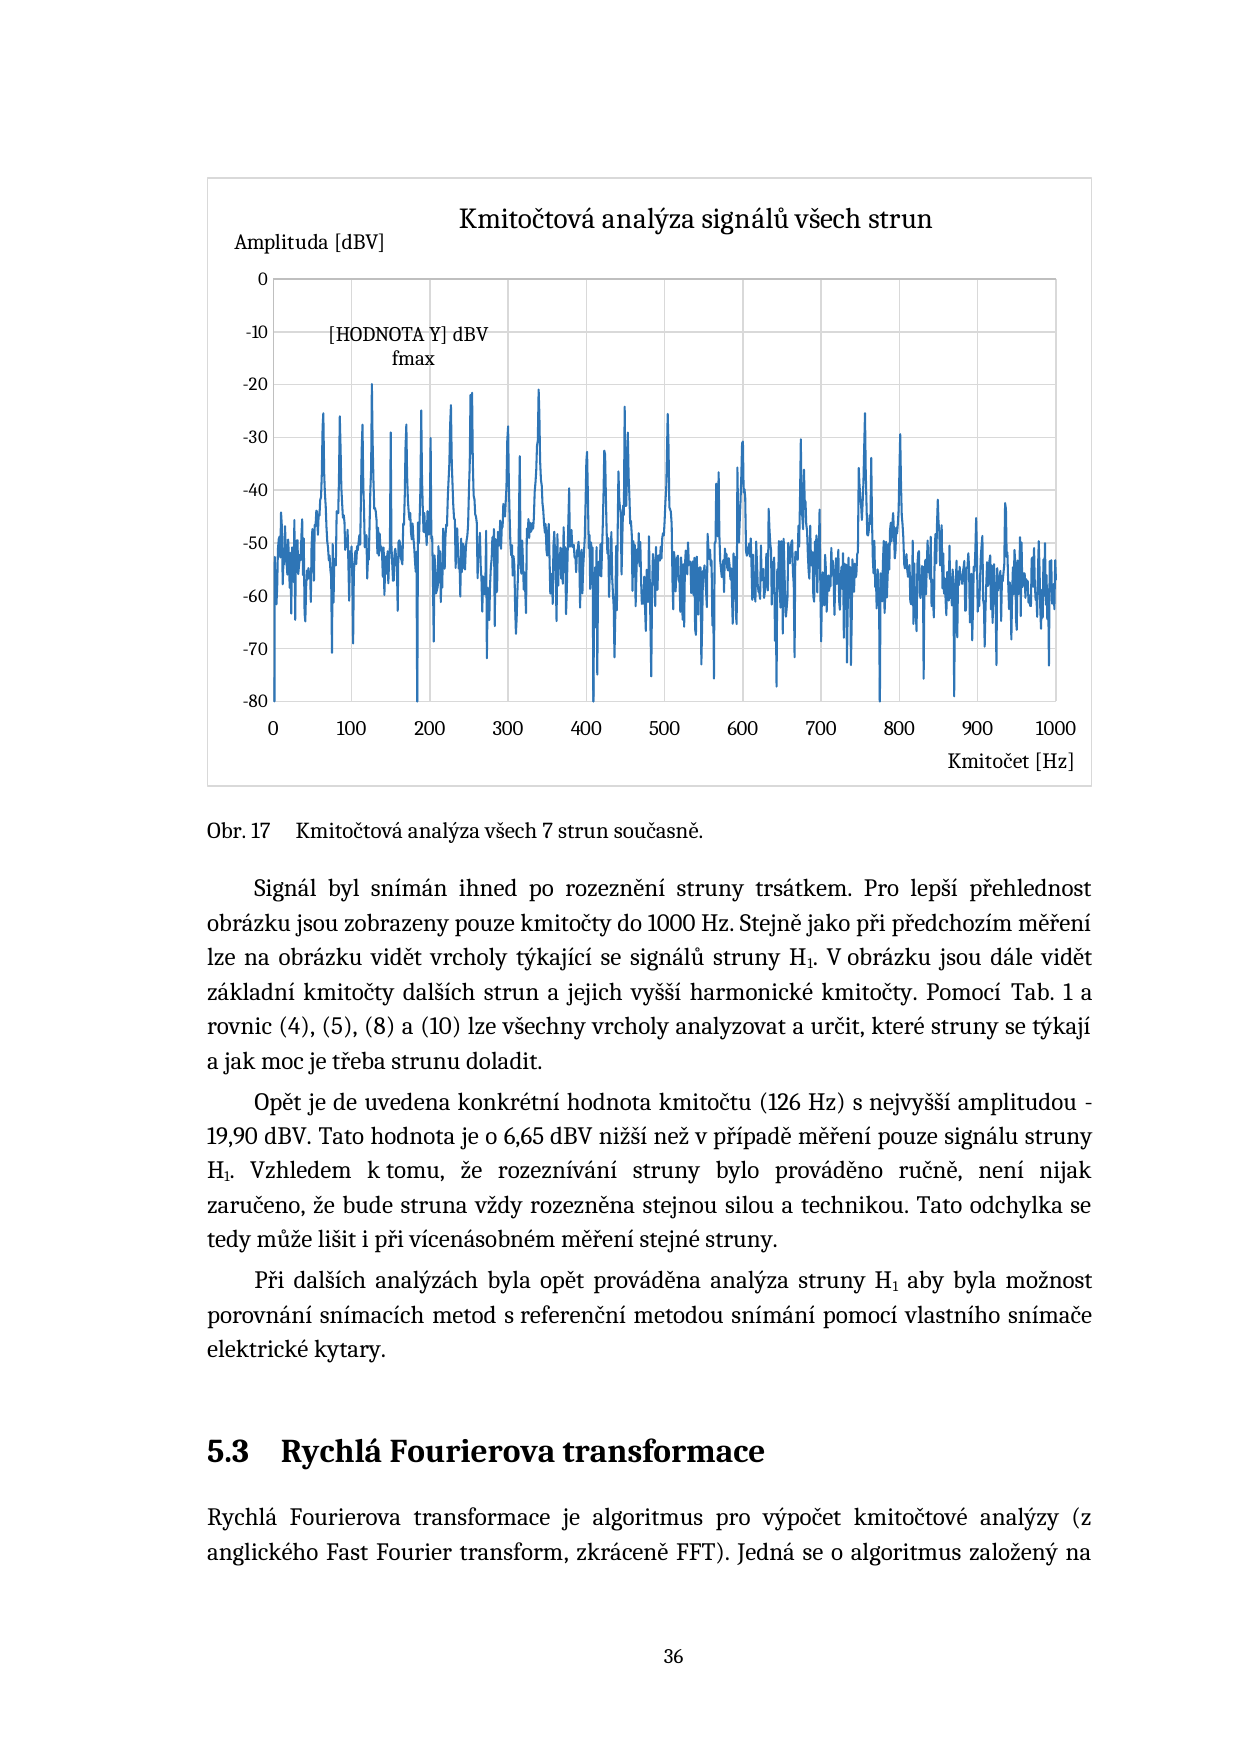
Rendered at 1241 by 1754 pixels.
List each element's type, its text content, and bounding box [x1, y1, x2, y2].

subtitle Rychlá Fourierova transformace [207, 1432, 1092, 1470]
text Signál byl snímán ihned po rozeznění struny trsátkem. Pro lepší přehlednost obrázku jsou zobrazeny pouze kmitočty do 1000 Hz. Stejně jako při předchozím měření lze na obrázku vidět vrcholy týkající se signálů struny H1. V obrázku jsou dále vidět základní kmitočty dalších strun a jejich vyšší harmonické kmitočty. Pomocí tab. 1 a rovnic (4), (5), (8) a (10) lze všechny vrcholy analyzovat a určit, které struny se týkají a jak moc je třeba strunu doladit. [207, 874, 1092, 1076]
text Obr. 17 Kmitočtová analýza všech 7 strun současně. [207, 818, 1092, 844]
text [207, 1503, 1092, 1566]
text Při dalších analýzách byla opět prováděna analýza struny H1 aby byla možnost porovnání snímacích metod s referenční metodou snímání pomocí vlastního snímače elektrické kytary. [207, 1266, 1092, 1364]
text Opět je de uvedena konkrétní hodnota kmitočtu (126 Hz) s nejvyšší amplitudou -19,90 dBV. Tato hodnota je o 6,65 dBV nižší než v případě měření pouze signálu struny H1. Vzhledem k tomu, že rozeznívání struny bylo prováděno ručně, není nijak zaručeno, že bude struna vždy rozezněna stejnou silou a technikou. Tato odchylka se tedy může lišit i při vícenásobném měření stejné struny. [207, 1087, 1092, 1254]
